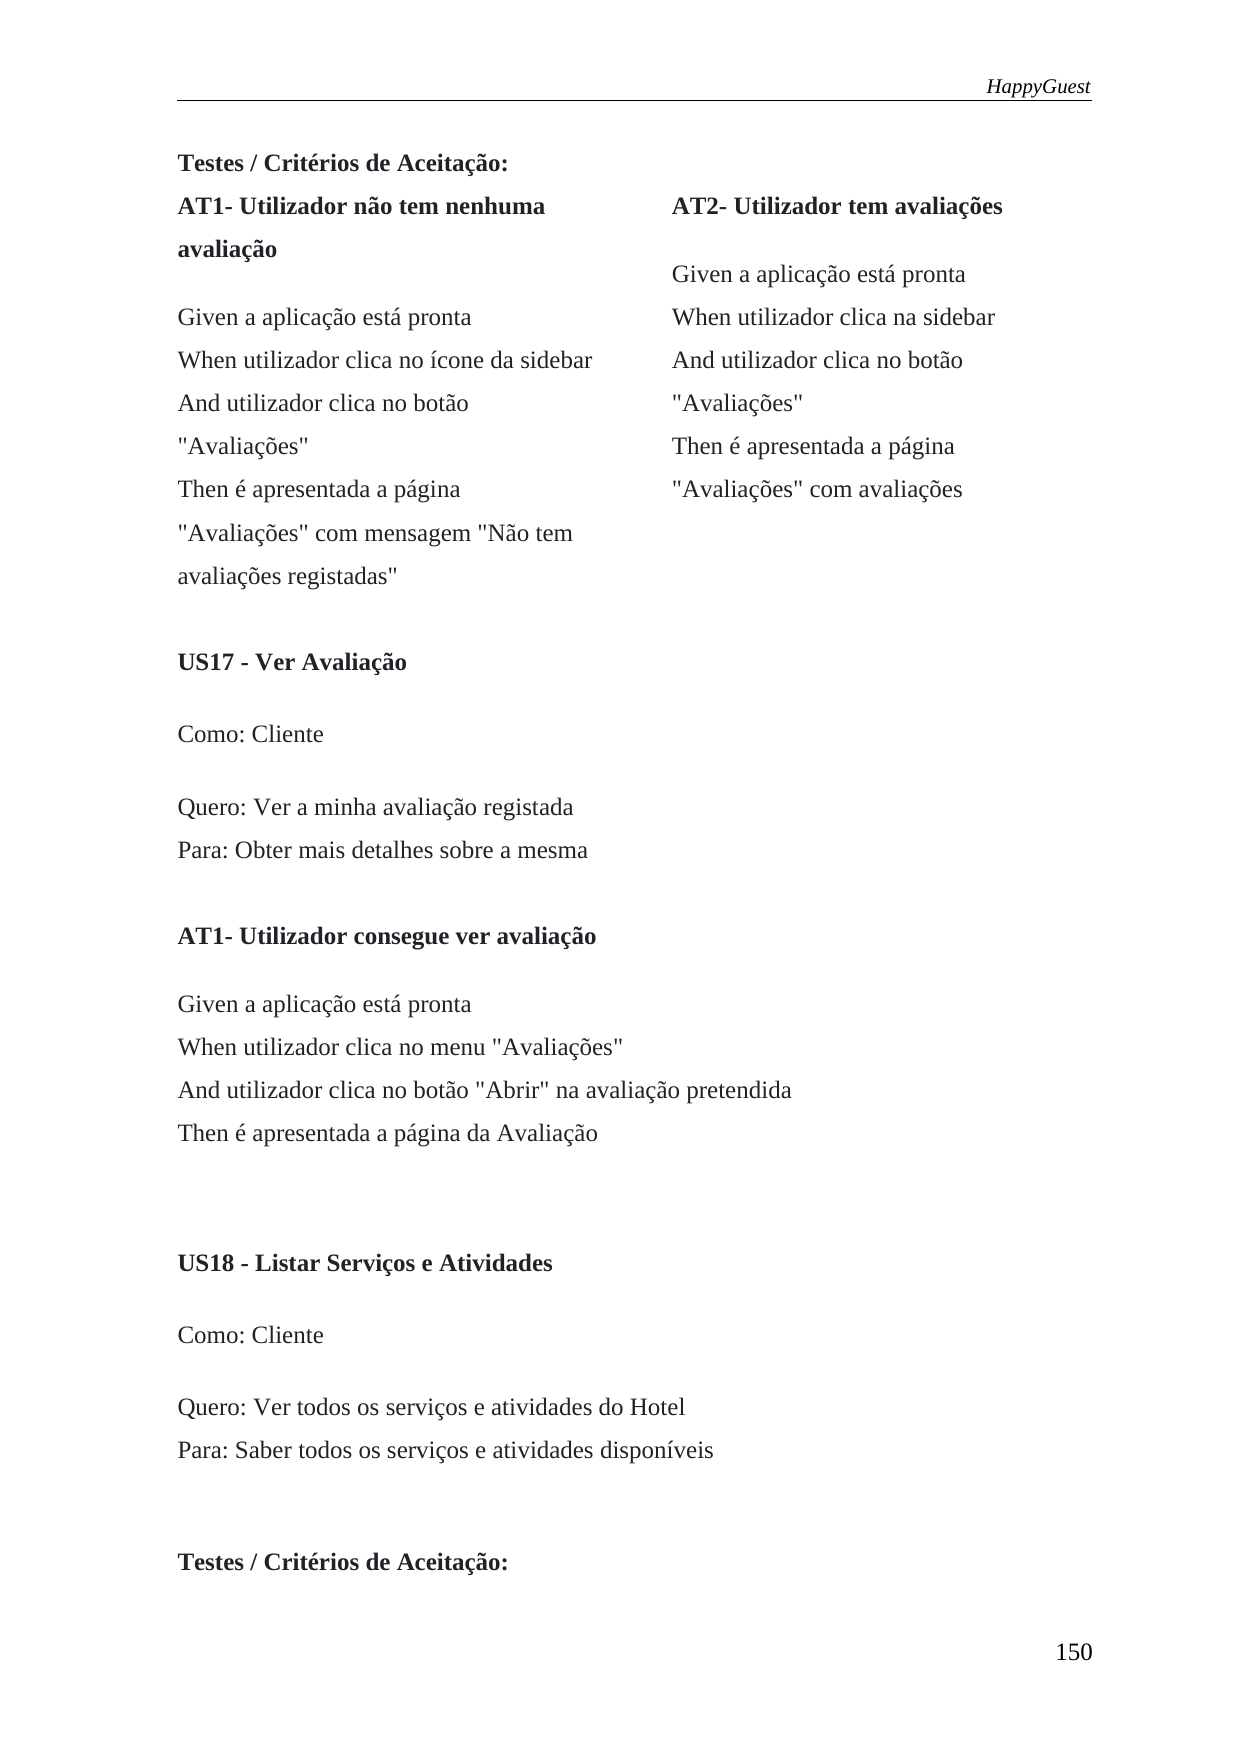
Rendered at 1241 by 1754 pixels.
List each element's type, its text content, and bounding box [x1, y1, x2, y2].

text Given a aplicação está pronta When utilizador clica na sidebar And utilizador clica no botão "Avaliações" Then é apresentada a página "Avaliações" com avaliações [672, 259, 1092, 503]
text Como: Cliente [177, 1320, 1092, 1349]
text US18 - Listar Serviços e Atividades [177, 1248, 1092, 1277]
text Quero: Ver todos os serviços e atividades do Hotel [177, 1392, 1092, 1421]
text Como: Cliente [177, 719, 1092, 748]
text US17 - Ver Avaliação [177, 647, 1092, 676]
text AT1- Utilizador consegue ver avaliação [177, 921, 1092, 950]
text Given a aplicação está pronta When utilizador clica no ícone da sidebar And utilizador clica no botão "Avaliações" Then é apresentada a página "Avaliações" com mensagem "Não tem avaliações registadas" [177, 302, 598, 589]
text AT2- Utilizador tem avaliações [672, 191, 1092, 219]
text Testes / Critérios de Aceitação: [177, 1547, 1092, 1576]
text Para: Saber todos os serviços e atividades disponíveis [177, 1436, 1092, 1464]
text Given a aplicação está pronta When utilizador clica no menu "Avaliações" And utilizador clica no botão "Abrir" na avaliação pretendida Then é apresentada a página da Avaliação [177, 989, 1092, 1147]
text Testes / Critérios de Aceitação: [177, 148, 1092, 176]
text Para: Obter mais detalhes sobre a mesma [177, 835, 1092, 863]
text Quero: Ver a minha avaliação registada [177, 792, 1092, 820]
text AT1- Utilizador não tem nenhuma avaliação [177, 191, 598, 263]
